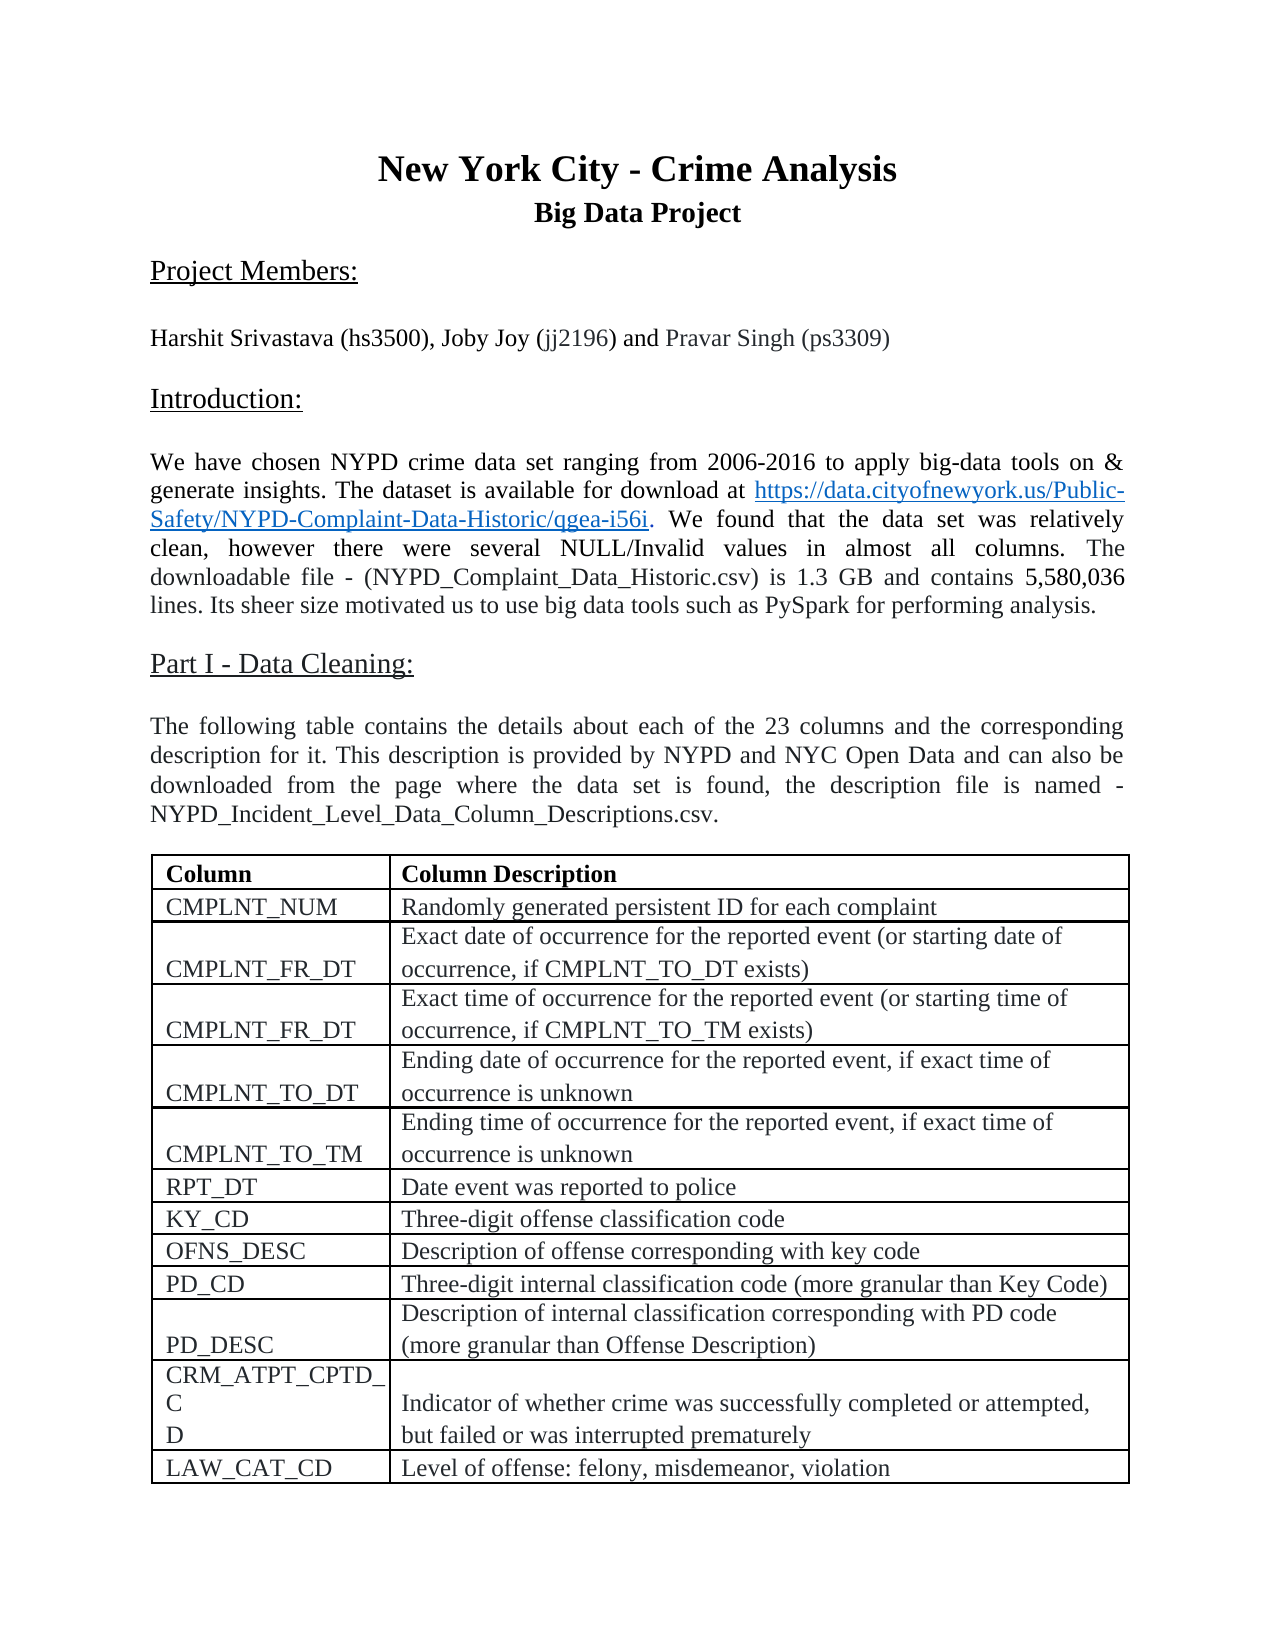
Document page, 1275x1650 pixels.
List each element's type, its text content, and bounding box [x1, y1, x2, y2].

table_cell Three-digit offense classification code [391, 1203, 1128, 1233]
table_cell Exact date of occurrence for the reported event (or starting date of [391, 923, 1128, 950]
table_cell Indicator of whether crime was successfully completed or attempted, [391, 1361, 1128, 1417]
table_cell PD_DESC [153, 1328, 389, 1359]
table_header Column [153, 856, 389, 888]
table_cell Level of offense: felony, misdemeanor, violation [391, 1451, 1128, 1482]
table_cell Description of offense corresponding with key code [391, 1235, 1128, 1265]
table_cell Description of internal classification corresponding with PD code [391, 1300, 1128, 1327]
table_cell [153, 1300, 389, 1327]
table_cell Randomly generated persistent ID for each complaint [391, 890, 1128, 920]
text New York City - Crime Analysis [150, 147, 1125, 190]
text Big Data Project [150, 195, 1125, 229]
table_header Column Description [391, 856, 1128, 888]
text The following table contains the details about each of the 23 columns and the corresponding description for it. This description is provided by NYPD and NYC Open Data and can also be downloaded from the page where the data set is found, the description file is named - NYPD_Incident_Level_Data_Column_Descriptions.csv. [150, 711, 1125, 828]
table_cell Exact time of occurrence for the reported event (or starting time of [391, 985, 1128, 1012]
table_cell Ending time of occurrence for the reported event, if exact time of [391, 1109, 1128, 1136]
table_cell PD_CD [153, 1267, 389, 1297]
text We have chosen NYPD crime data set ranging from 2006-2016 to apply big-data tools on & generate insights. The dataset is available for download at https://data.cityofnewyork.us/Public-Safety/NYPD-Complaint-Data-Historic/qgea-i56i. We found that the data set was relatively clean, however there were several NULL/Invalid values in almost all columns. The downloadable file - (NYPD_Complaint_Data_Historic.csv) is 1.3 GB and contains 5,580,036 lines. Its sheer size motivated us to use big data tools such as PySpark for performing analysis. [150, 447, 1125, 619]
table_cell LAW_CAT_CD [153, 1451, 389, 1482]
text Project Members: [150, 253, 1125, 287]
text Introduction: [150, 382, 1125, 415]
table_cell KY_CD [153, 1203, 389, 1233]
table_cell CMPLNT_TO_DT [153, 1074, 389, 1106]
table_cell OFNS_DESC [153, 1235, 389, 1265]
table_cell CMPLNT_FR_DT [153, 950, 389, 982]
text Part I - Data Cleaning: [150, 646, 1125, 680]
table_cell Three-digit internal classification code (more granular than Key Code) [391, 1267, 1128, 1297]
table_cell CMPLNT_TO_TM [153, 1136, 389, 1168]
table_cell [153, 1046, 389, 1074]
table_cell [153, 1109, 389, 1136]
table_cell occurrence is unknown [391, 1074, 1128, 1106]
table_cell Date event was reported to police [391, 1170, 1128, 1201]
table_cell [153, 985, 389, 1012]
table_cell [153, 923, 389, 950]
table_cell occurrence is unknown [391, 1136, 1128, 1168]
table_cell (more granular than Offense Description) [391, 1328, 1128, 1359]
text Harshit Srivastava (hs3500), Joby Joy (jj2196) and Pravar Singh (ps3309) [150, 323, 1125, 352]
table_cell Ending date of occurrence for the reported event, if exact time of [391, 1046, 1128, 1074]
table_cell D [153, 1417, 389, 1449]
table_cell CMPLNT_FR_DT [153, 1013, 389, 1044]
table_cell occurrence, if CMPLNT_TO_TM exists) [391, 1013, 1128, 1044]
table_cell but failed or was interrupted prematurely [391, 1417, 1128, 1449]
table_cell CRM_ATPT_CPTD_C [153, 1361, 389, 1417]
table_cell occurrence, if CMPLNT_TO_DT exists) [391, 950, 1128, 982]
table_cell CMPLNT_NUM [153, 890, 389, 920]
table_cell RPT_DT [153, 1170, 389, 1201]
